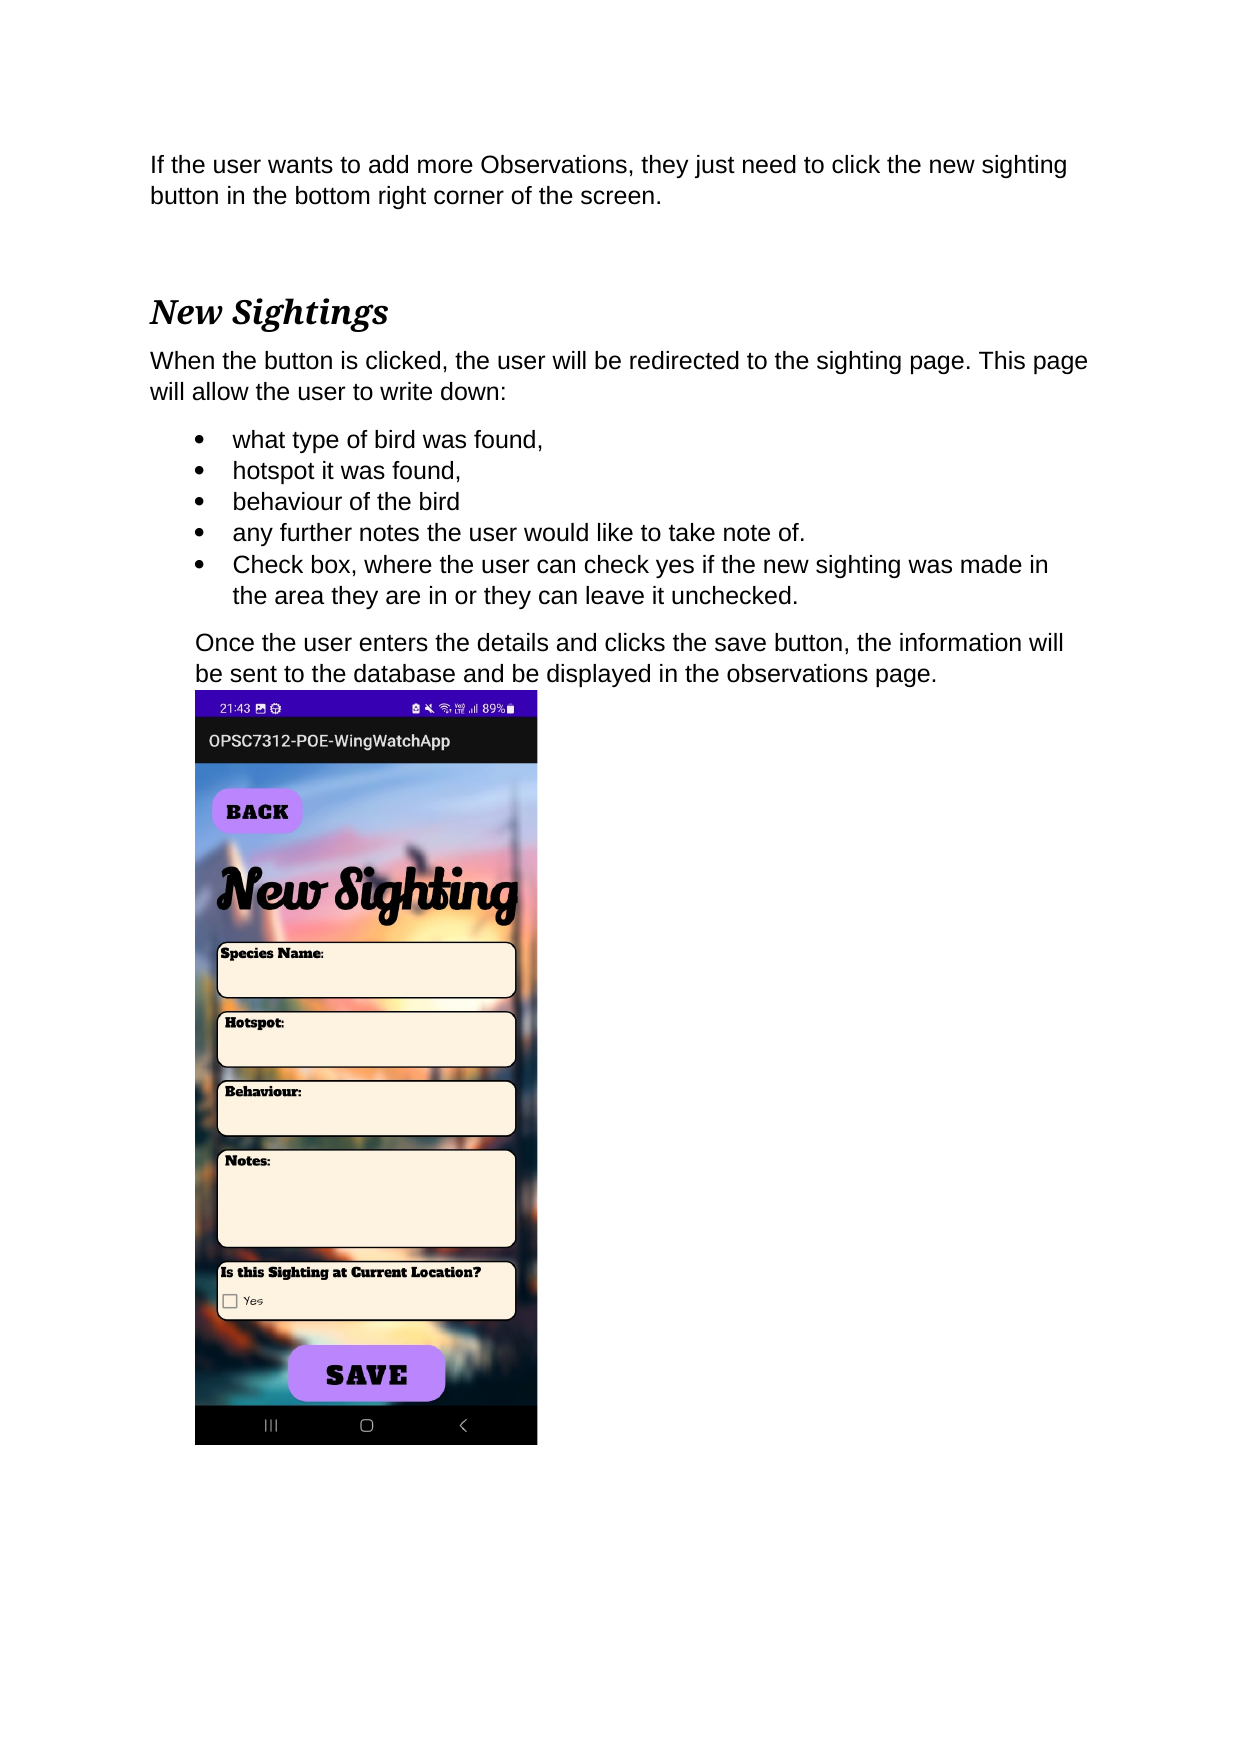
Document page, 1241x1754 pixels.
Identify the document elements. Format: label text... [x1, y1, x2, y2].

list hotspot it was found, [195, 456, 1090, 485]
subtitle New Sightings [150, 289, 1090, 334]
list behaviour of the bird [195, 487, 1090, 516]
list any further notes the user would like to take note of. [195, 518, 1090, 547]
text When the button is clicked, the user will be redirected to the sighting page. This page will allow the user to write down: [150, 346, 1090, 406]
list what type of bird was found, [195, 425, 1090, 454]
text If the user wants to add more Observations, they just need to click the new sighting button in the bottom right corner of the screen. [150, 150, 1090, 210]
picture [195, 690, 538, 1445]
list Check box, where the user can check yes if the new sighting was made in the area they are in or they can leave it unchecked. [195, 549, 1090, 609]
